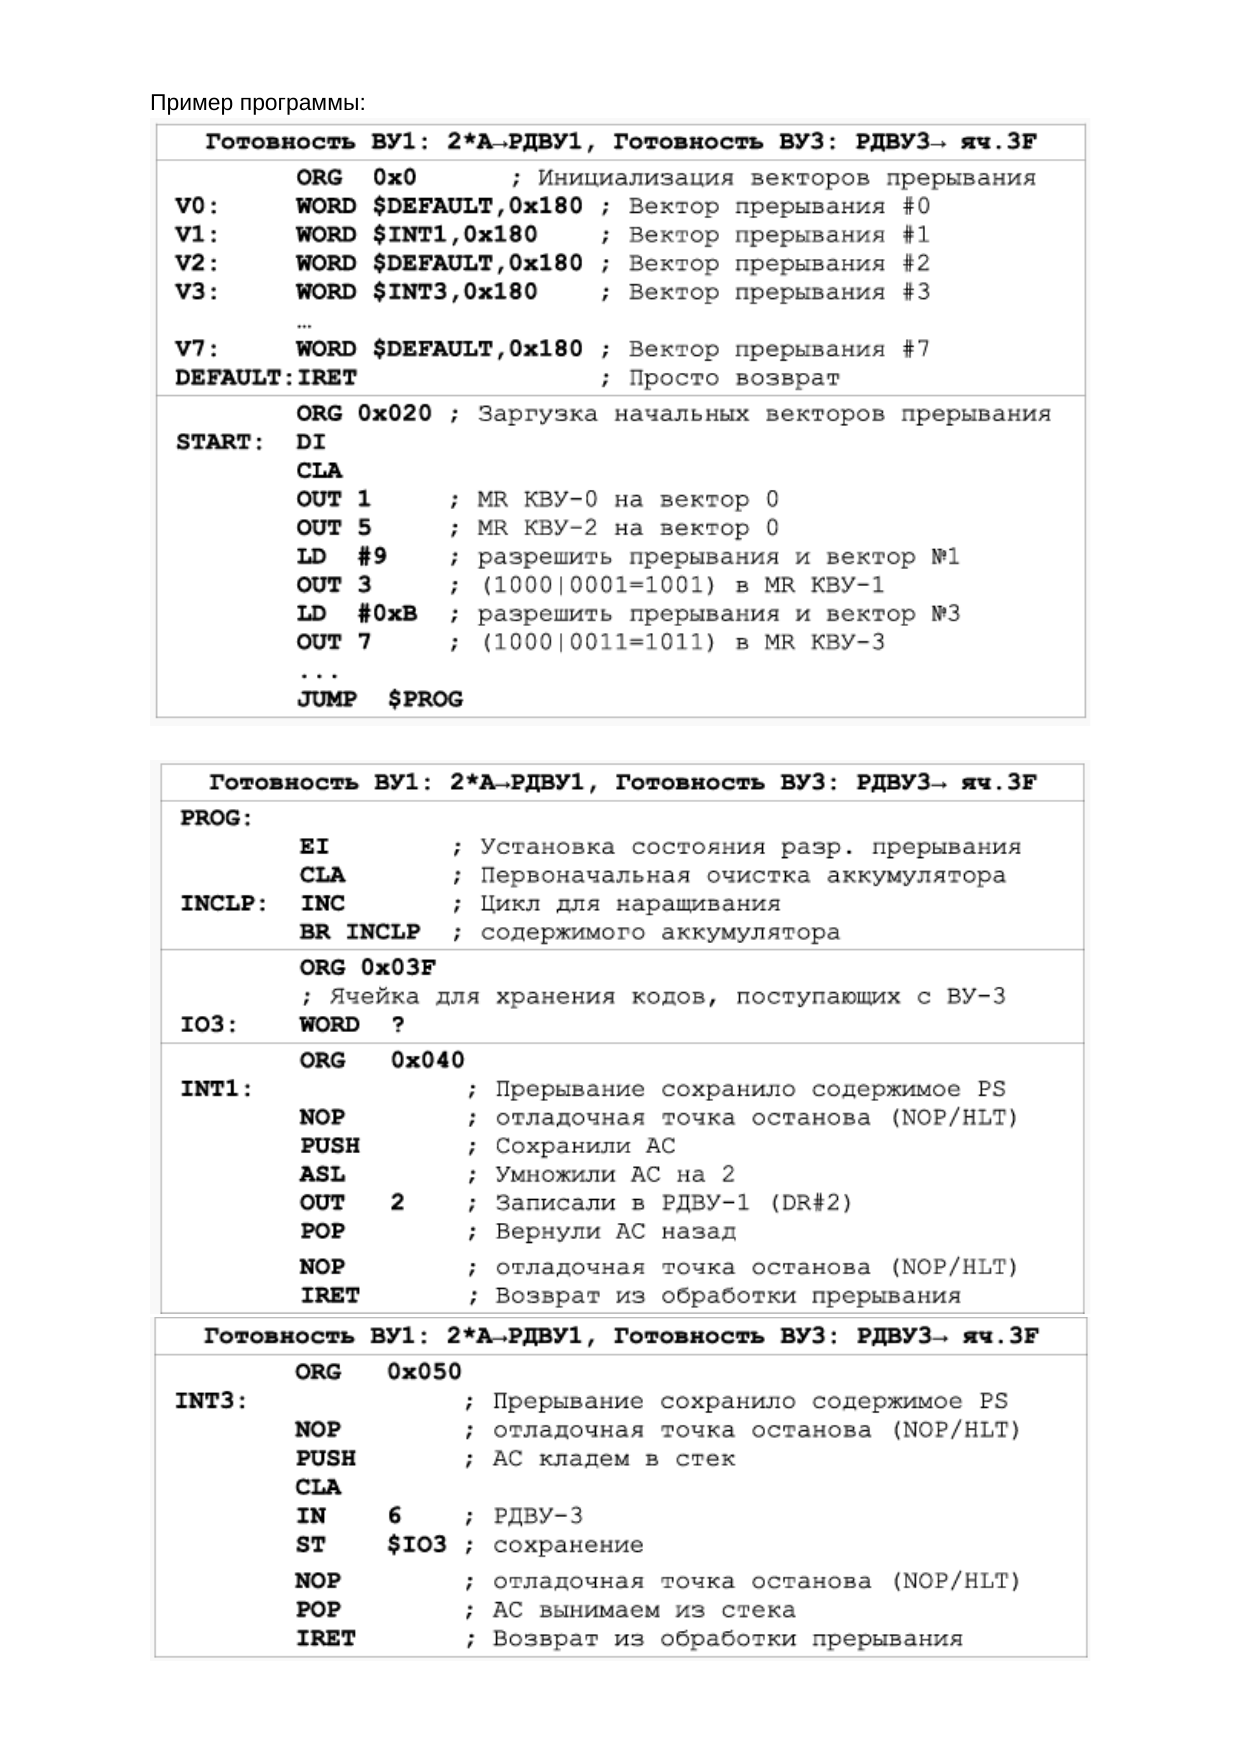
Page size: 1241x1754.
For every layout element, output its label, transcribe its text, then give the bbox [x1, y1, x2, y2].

picture [150, 760, 1091, 1314]
picture [150, 118, 1091, 726]
text Пример программы: [150, 89, 1090, 118]
picture [150, 1317, 1091, 1661]
